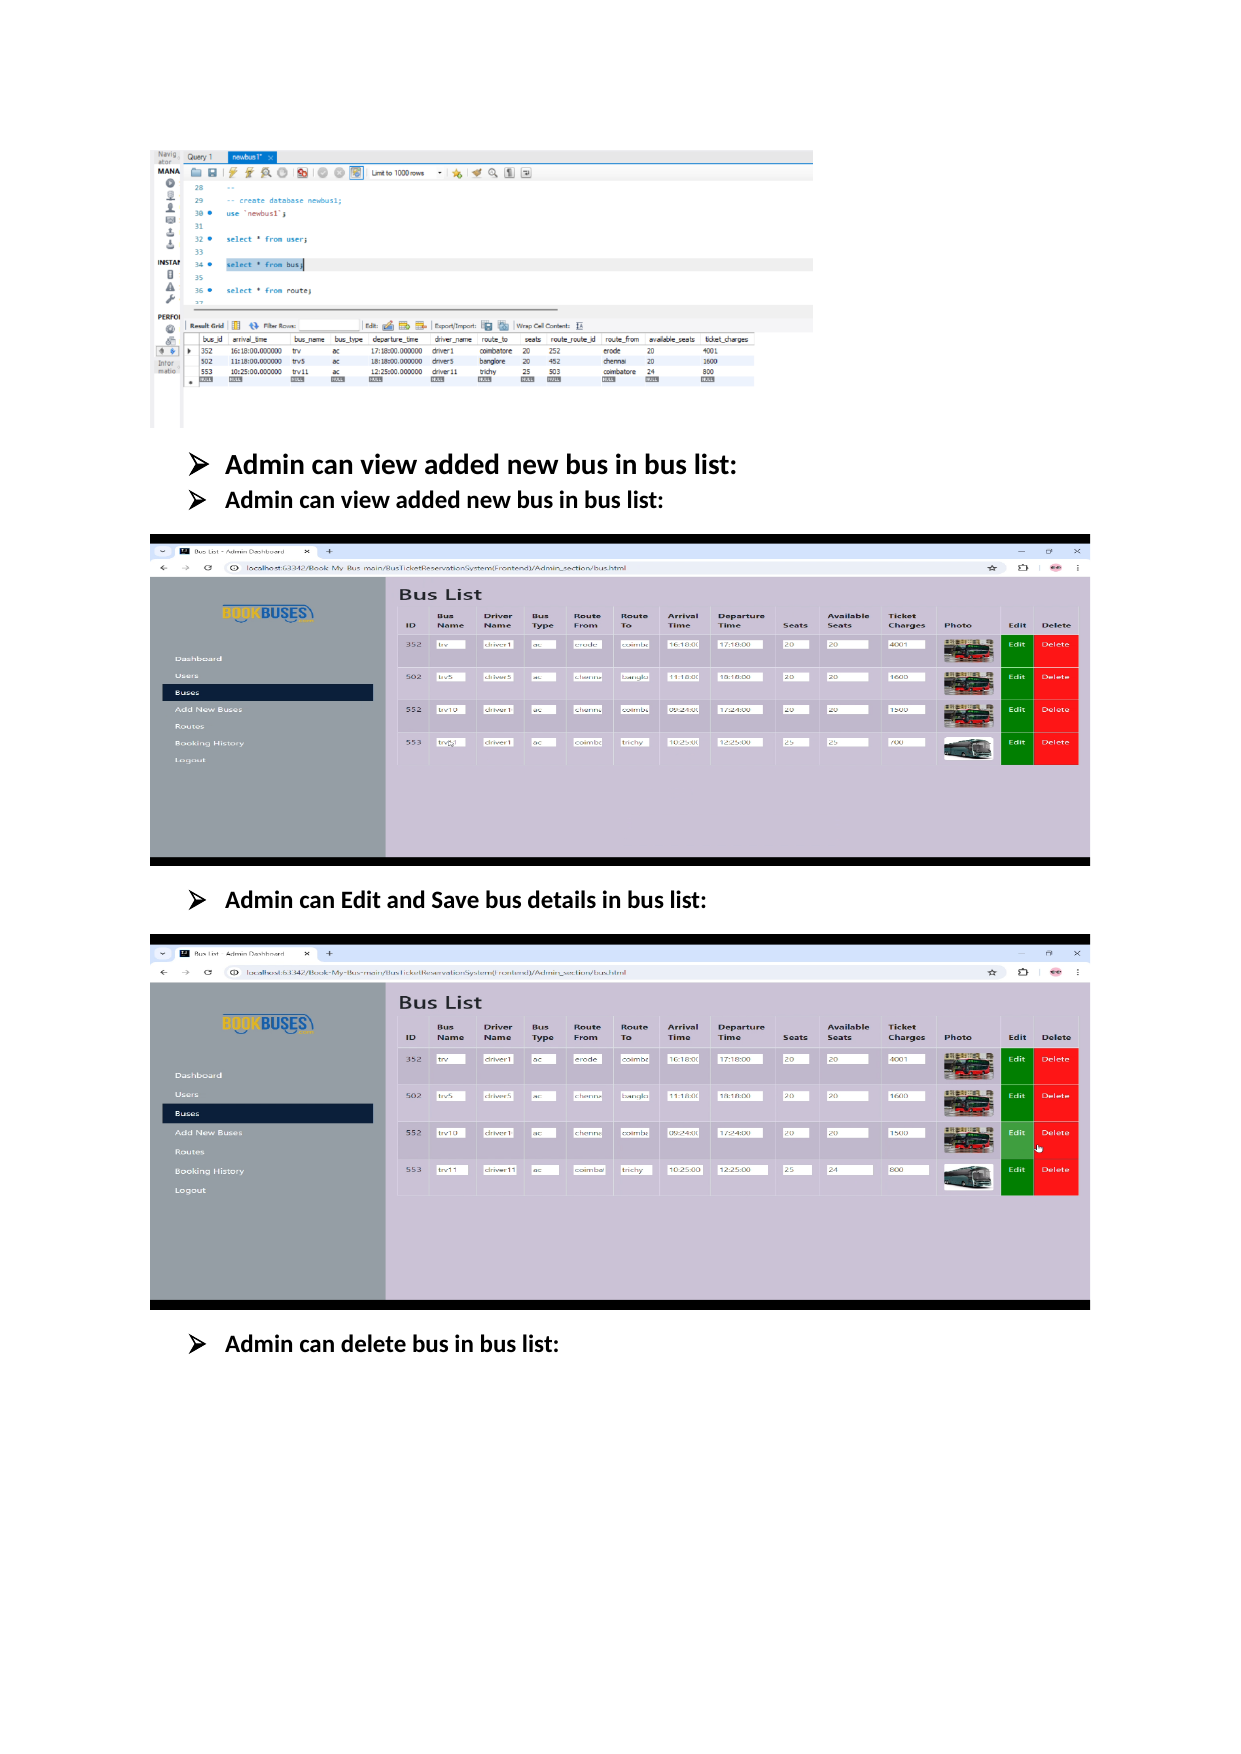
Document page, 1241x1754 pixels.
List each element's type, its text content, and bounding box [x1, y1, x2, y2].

list Admin can view added new bus in bus list: [187, 484, 1090, 515]
picture [150, 150, 813, 428]
picture [150, 534, 1091, 866]
list Admin can view added new bus in bus list: [187, 446, 1090, 482]
picture [150, 934, 1091, 1310]
list Admin can delete bus in bus list: [187, 1329, 1090, 1359]
list Admin can Edit and Save bus details in bus list: [187, 884, 1090, 915]
